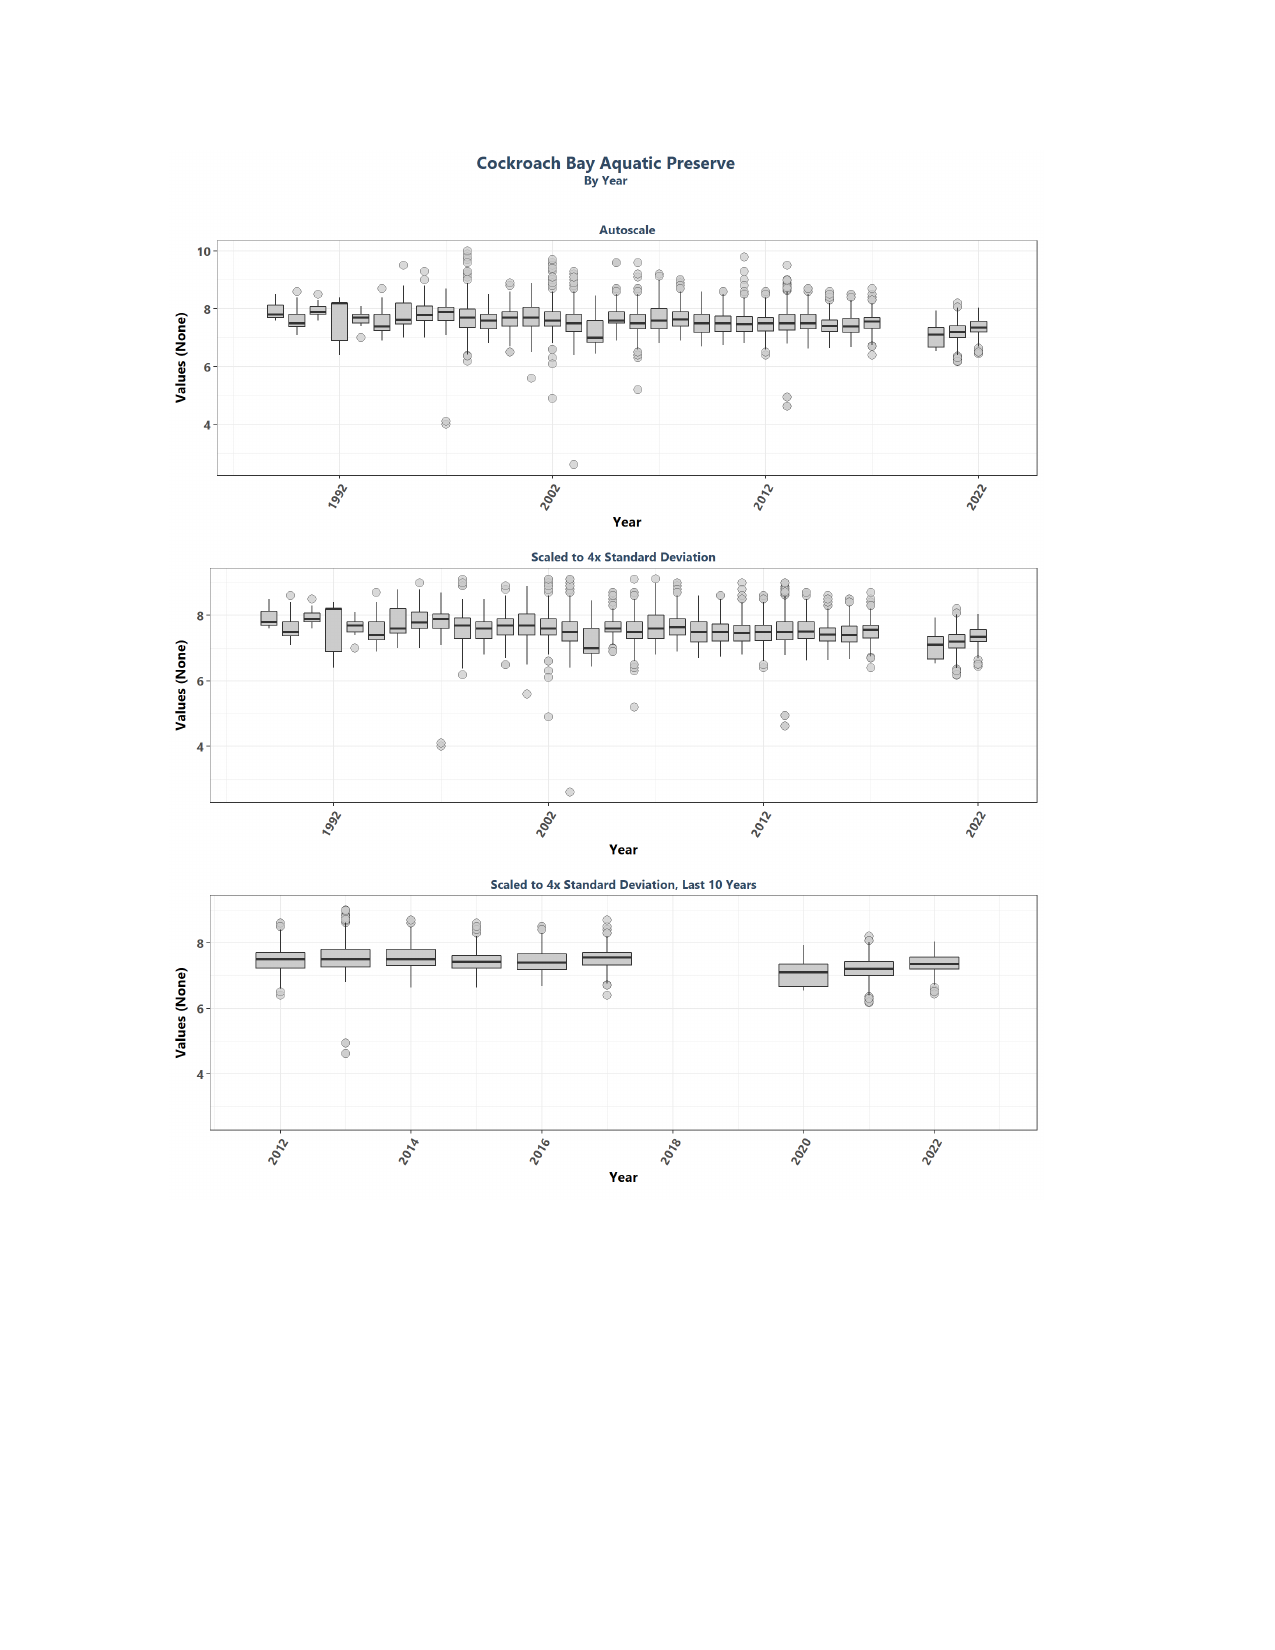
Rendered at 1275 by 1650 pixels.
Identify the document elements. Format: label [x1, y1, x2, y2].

picture [168, 150, 1044, 1200]
